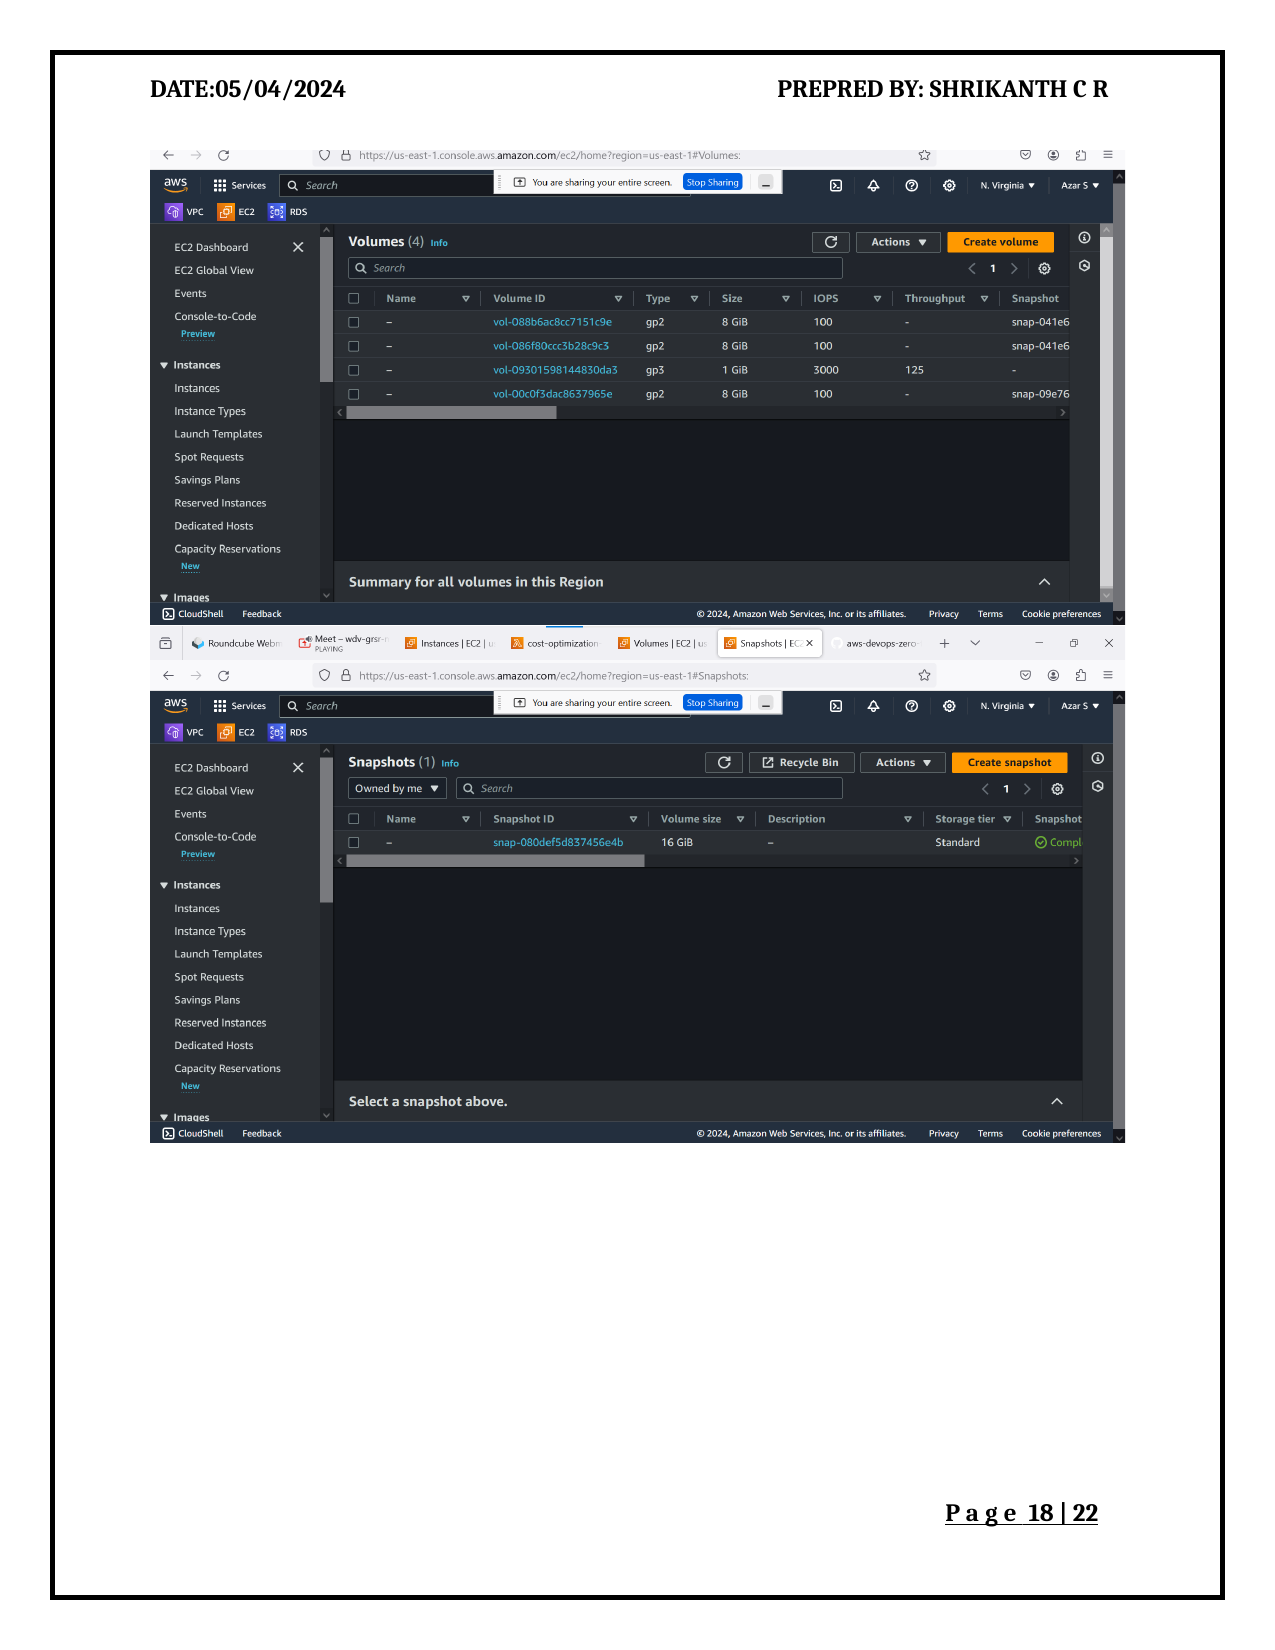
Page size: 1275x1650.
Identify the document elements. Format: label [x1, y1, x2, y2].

picture [150, 150, 1125, 625]
picture [150, 626, 1125, 1143]
